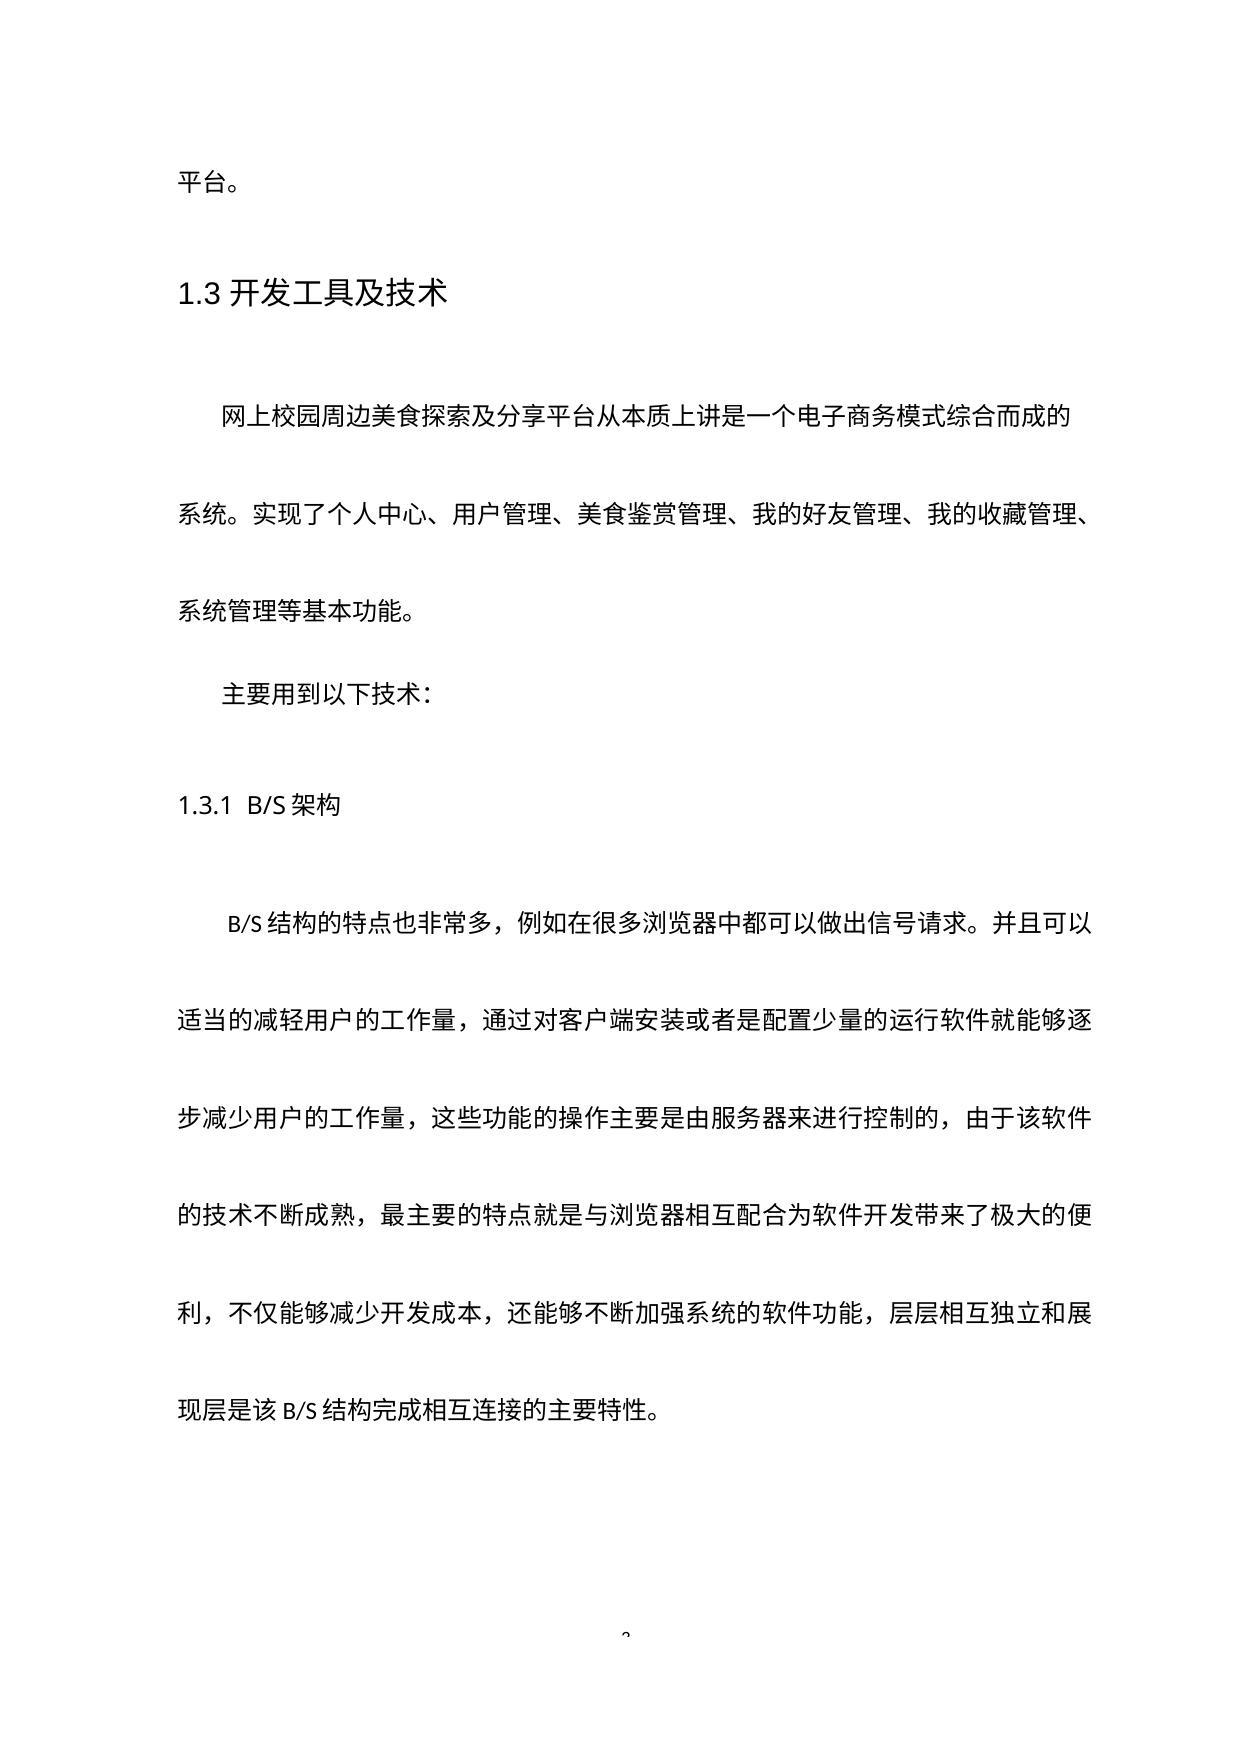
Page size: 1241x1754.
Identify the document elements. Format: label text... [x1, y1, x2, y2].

subtitle 1.3.1 B/S架构 [177, 771, 1092, 836]
text 网上校园周边美食探索及分享平台从本质上讲是一个电子商务模式综合而成的系统。实现了个人中心、用户管理、美食鉴赏管理、我的好友管理、我的收藏管理、系统管理等基本功能。 [177, 382, 1092, 642]
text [177, 148, 1092, 213]
text 1.3 开发工具及技术 [177, 258, 1092, 323]
text 主要用到以下技术： [177, 661, 1092, 726]
text B/S结构的特点也非常多，例如在很多浏览器中都可以做出信号请求。并且可以适当的减轻用户的工作量，通过对客户端安装或者是配置少量的运行软件就能够逐步减少用户的工作量，这些功能的操作主要是由服务器来进行控制的，由于该软件的技术不断成熟，最主要的特点就是与浏览器相互配合为软件开发带来了极大的便利，不仅能够减少开发成本，还能够不断加强系统的软件功能，层层相互独立和展现层是该B/S结构完成相互连接的主要特性。 [177, 889, 1092, 1441]
